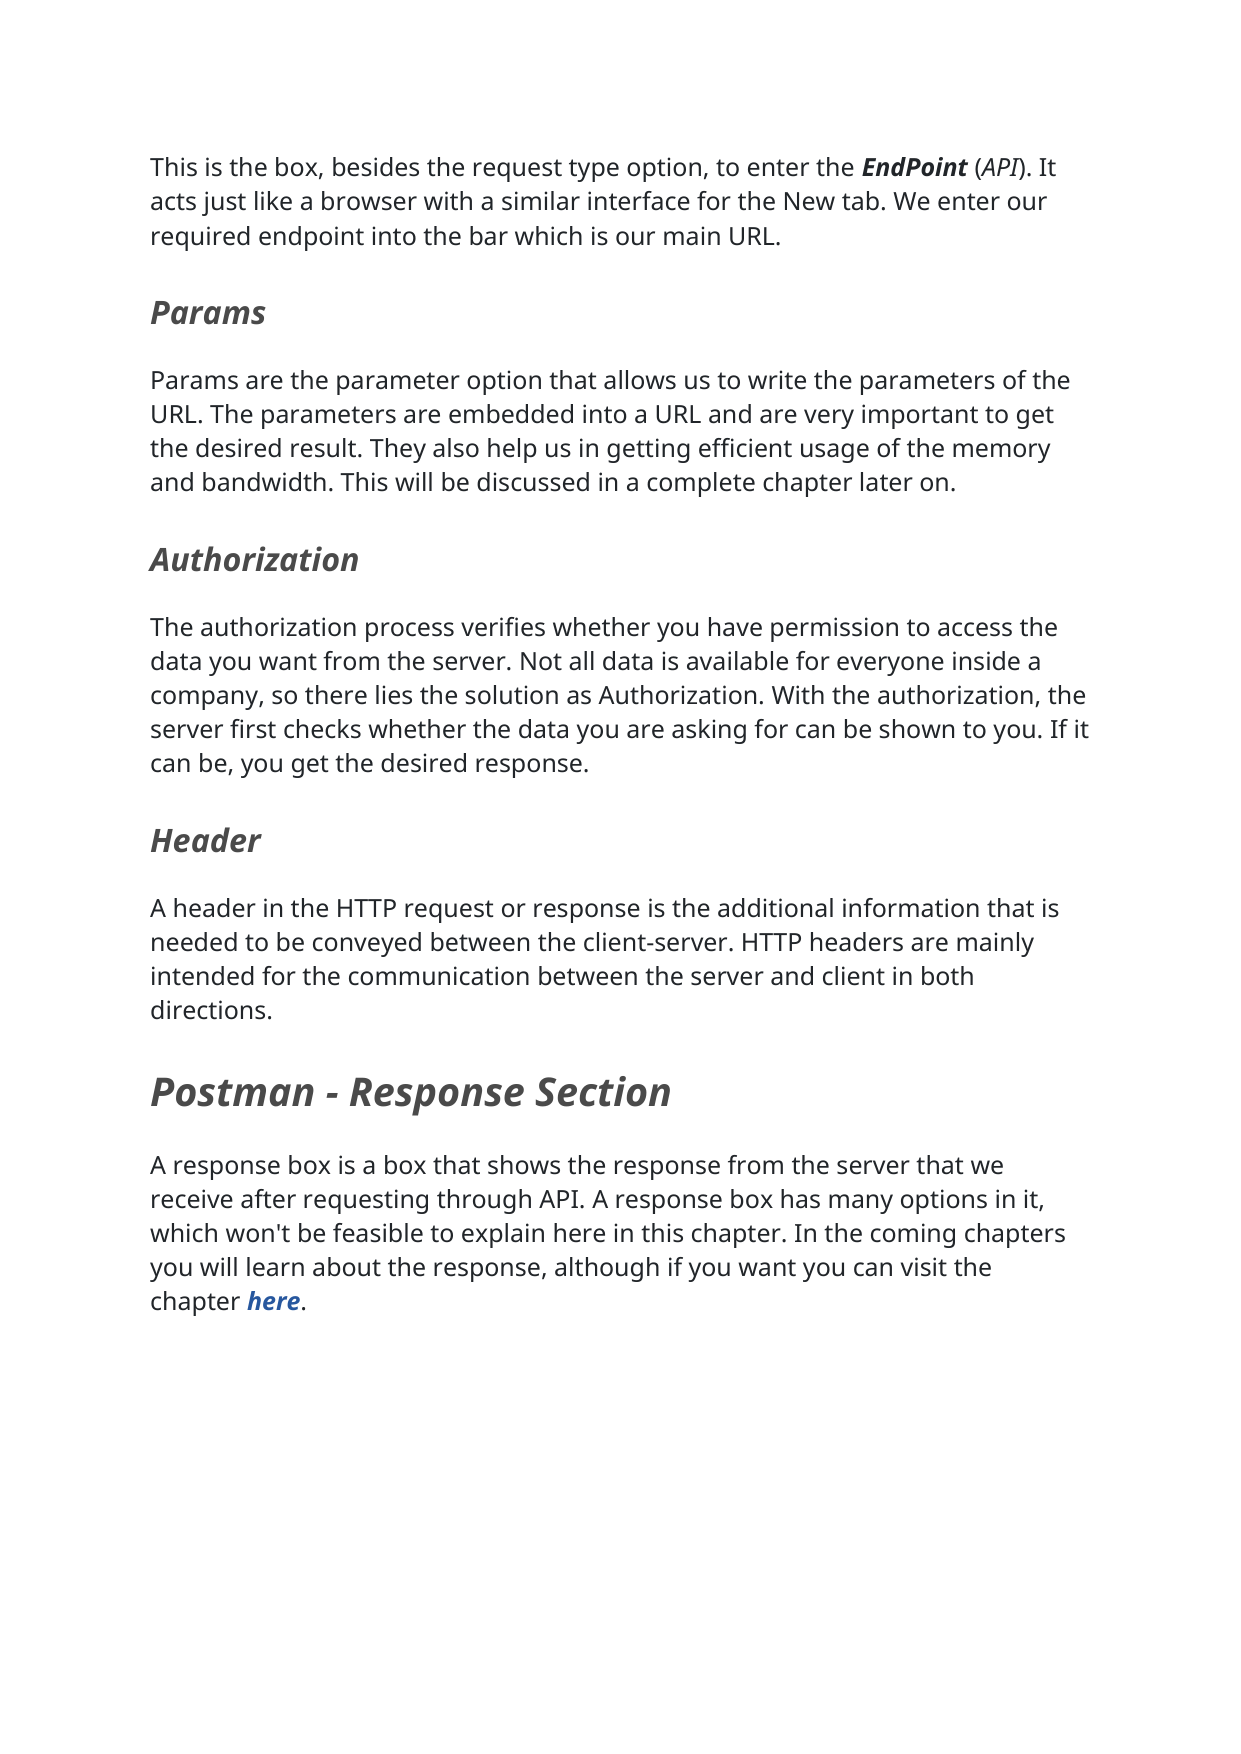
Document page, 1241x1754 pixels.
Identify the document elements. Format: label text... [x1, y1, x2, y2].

text The authorization process verifies whether you have permission to access the data you want from the server. Not all data is available for everyone inside a company, so there lies the solution as Authorization. With the authorization, the server first checks whether the data you are asking for can be shown to you. If it can be, you get the desired response. [150, 610, 1090, 780]
text Postman - Response Section [150, 1064, 1090, 1118]
text Header [150, 817, 1090, 861]
text This is the box, besides the request type option, to enter the EndPoint (API). It acts just like a browser with a similar interface for the New tab. We enter our required endpoint into the bar which is our main URL. [150, 150, 1090, 252]
text Authorization [150, 537, 1090, 581]
text A header in the HTTP request or response is the additional information that is needed to be conveyed between the client-server. HTTP headers are mainly intended for the communication between the server and client in both directions. [150, 891, 1090, 1027]
text Params [150, 290, 1090, 334]
text Params are the parameter option that allows us to write the parameters of the URL. The parameters are embedded into a URL and are very important to get the desired result. They also help us in getting efficient usage of the memory and bandwidth. This will be discussed in a complete chapter later on. [150, 363, 1090, 499]
text A response box is a box that shows the response from the server that we receive after requesting through API. A response box has many options in it, which won't be feasible to explain here in this chapter. In the coming chapters you will learn about the response, although if you want you can visit the chapter here. [150, 1147, 1090, 1318]
